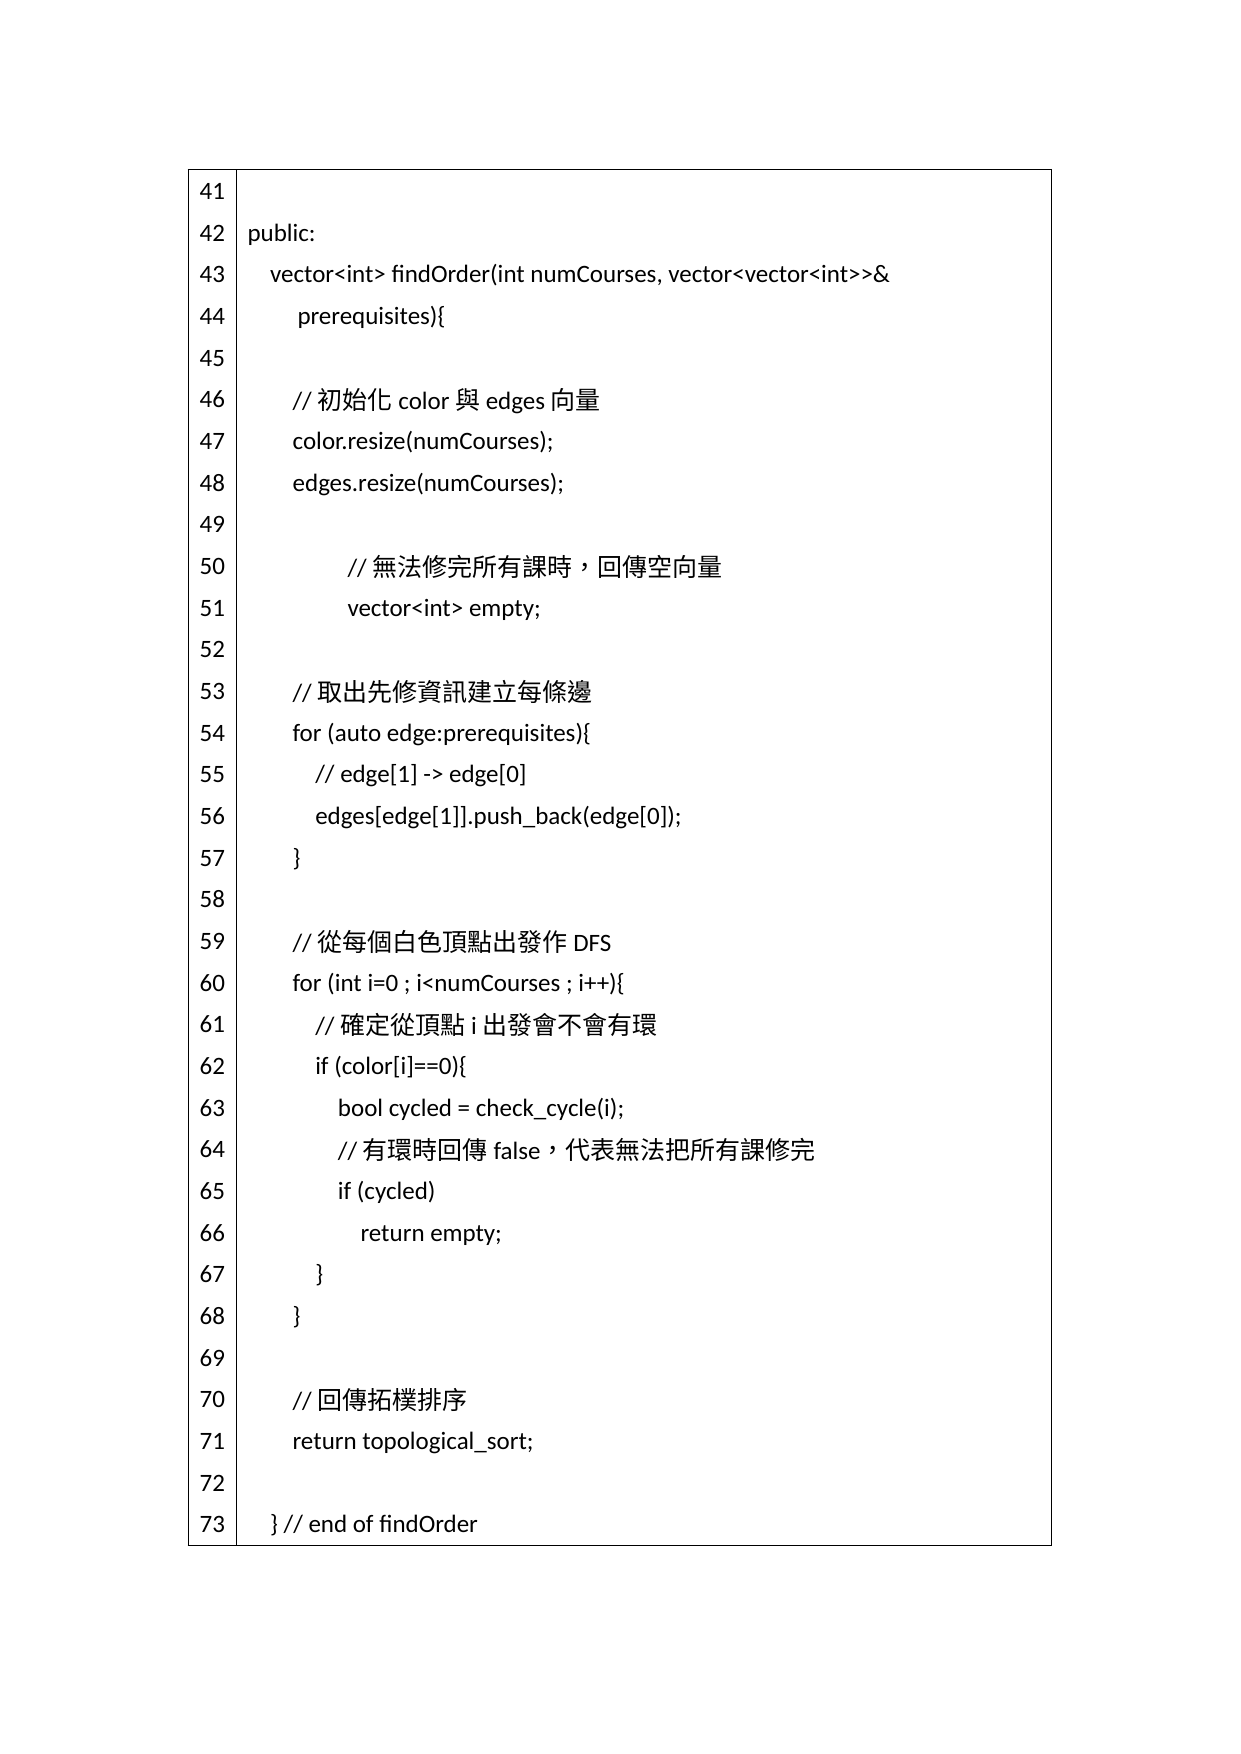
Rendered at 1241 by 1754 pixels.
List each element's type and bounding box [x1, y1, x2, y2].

table_cell [237, 170, 1051, 1545]
table_cell [189, 170, 236, 1545]
